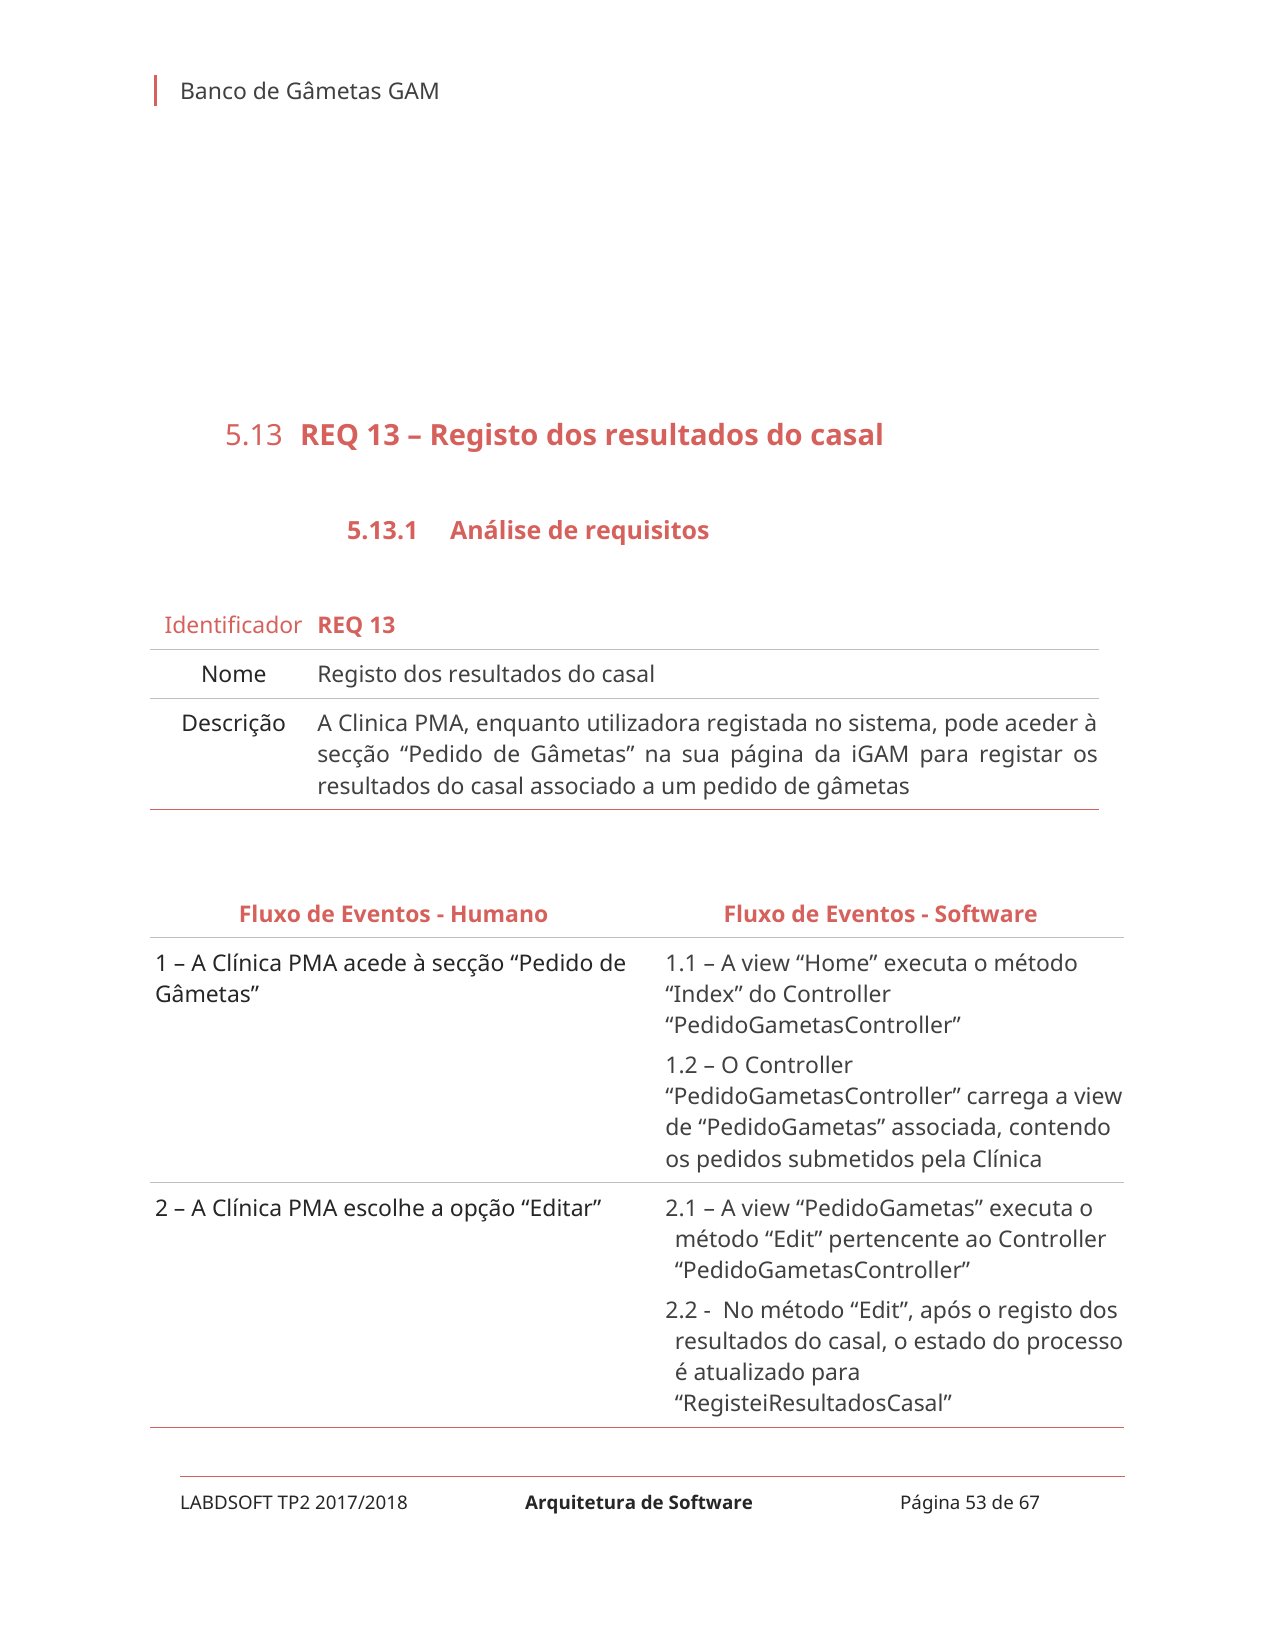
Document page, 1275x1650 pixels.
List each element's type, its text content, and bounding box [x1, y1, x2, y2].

table_cell A Clinica PMA, enquanto utilizadora registada no sistema, pode aceder à secção “Pedido de Gâmetas” na sua página da iGAM para registar os resultados do casal associado a um pedido de gâmetas [317, 699, 1098, 809]
table_cell Descrição [150, 699, 317, 809]
table_header Fluxo de Eventos - Humano [150, 898, 637, 937]
subtitle Análise de requisitos [347, 513, 1125, 547]
table_header Fluxo de Eventos - Software [637, 898, 1124, 937]
table_header REQ 13 [317, 609, 1098, 649]
table_cell 1.1 – A view “Home” executa o método “Index” do Controller “PedidoGametasController” 1.2 – O Controller “PedidoGametasController” carrega a view de “PedidoGametas” associada, contendo os pedidos submetidos pela Clínica [637, 938, 1124, 1182]
table_cell 1 – A Clínica PMA acede à secção “Pedido de Gâmetas” [150, 938, 637, 1182]
table_cell Registo dos resultados do casal [317, 650, 1098, 698]
table_cell 2 – A Clínica PMA escolhe a opção “Editar” [150, 1183, 637, 1427]
table_header Identificador [150, 609, 317, 649]
table_cell Nome [150, 650, 317, 698]
subtitle REQ 13 – Registo dos resultados do casal [225, 414, 1125, 454]
table_cell 2.1 – A view “PedidoGametas” executa o método “Edit” pertencente ao Controller “PedidoGametasController” 2.2 - No método “Edit”, após o registo dos resultados do casal, o estado do processo é atualizado para “RegisteiResultadosCasal” [637, 1183, 1124, 1427]
